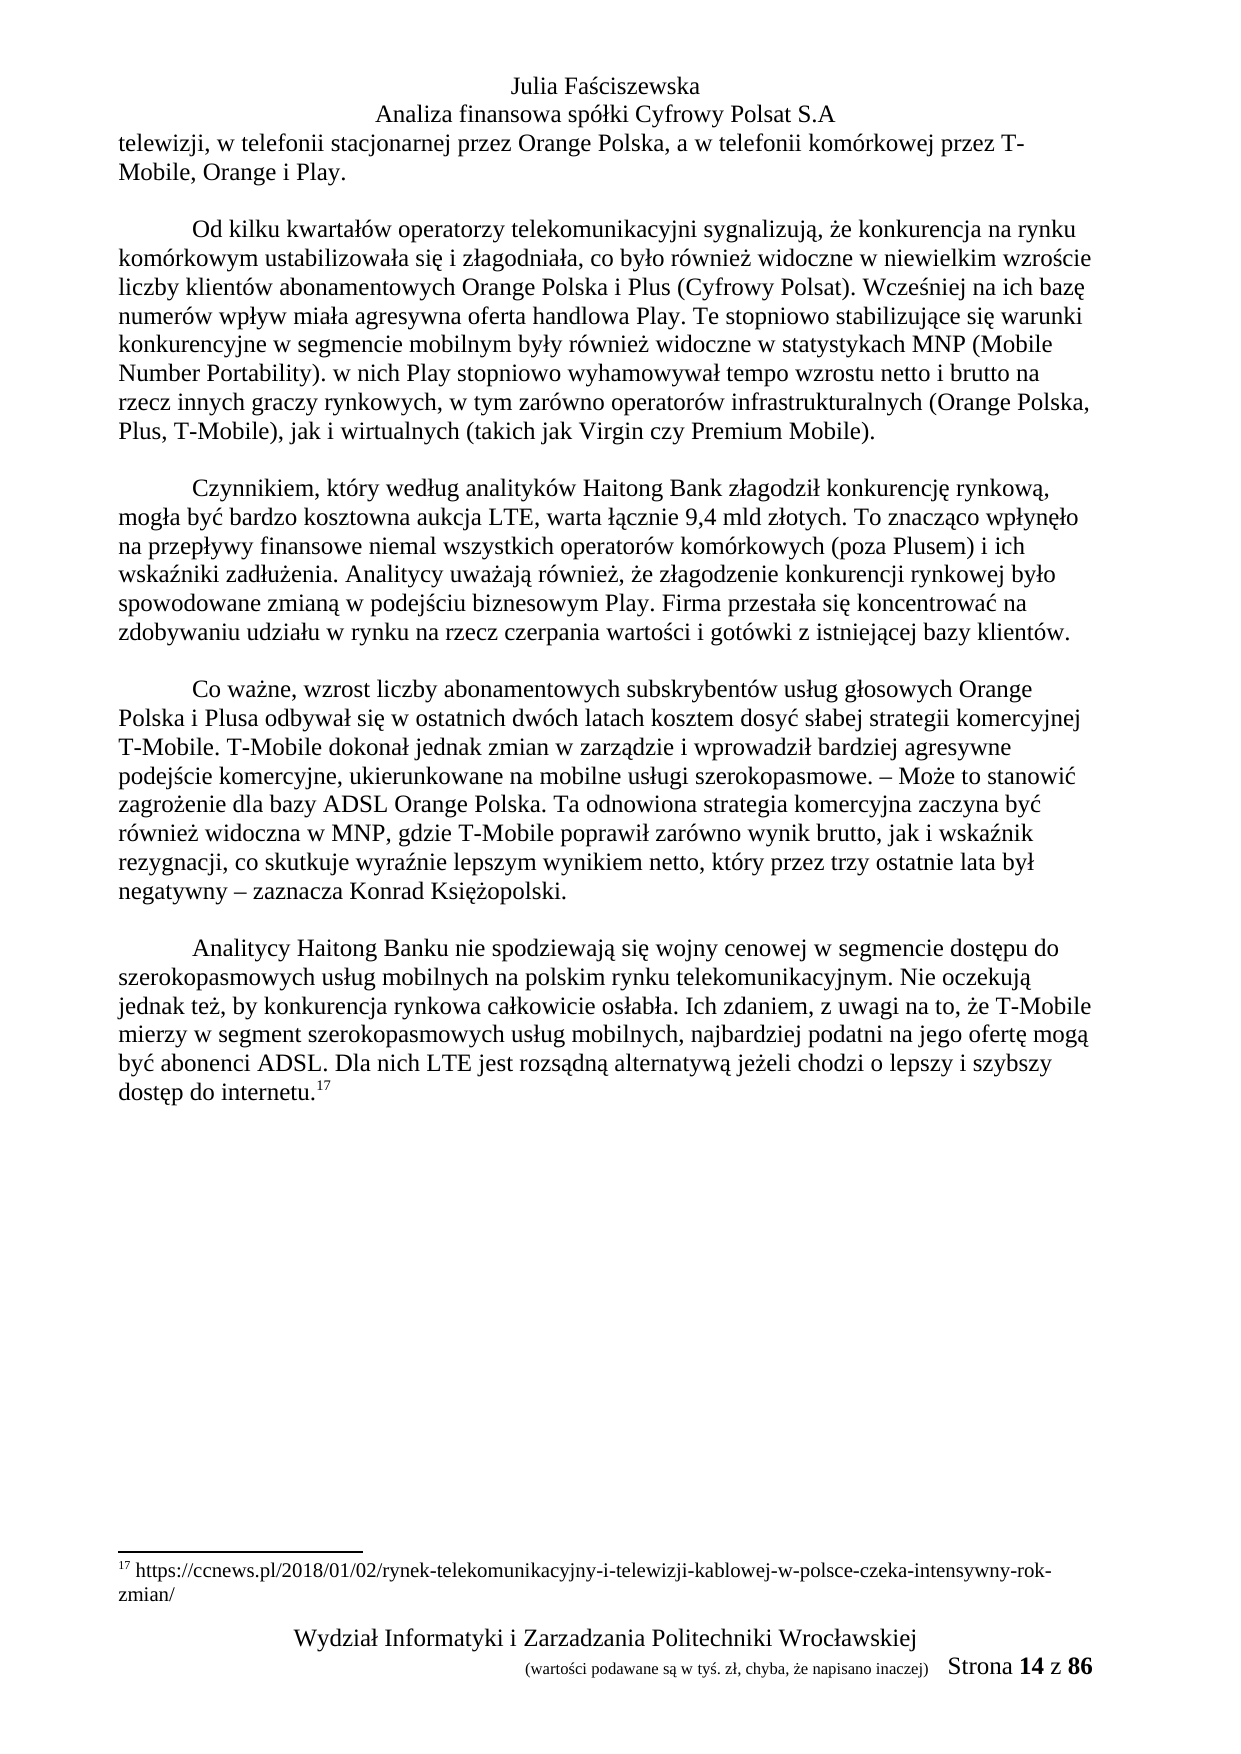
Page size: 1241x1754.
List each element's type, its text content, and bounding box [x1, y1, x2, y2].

text Czynnikiem, który według analityków Haitong Bank złagodził konkurencję rynkową, mogła być bardzo kosztowna aukcja LTE, warta łącznie 9,4 mld złotych. To znacząco wpłynęło na przepływy finansowe niemal wszystkich operatorów komórkowych (poza Plusem) i ich wskaźniki zadłużenia. Analitycy uważają również, że złagodzenie konkurencji rynkowej było spowodowane zmianą w podejściu biznesowym Play. Firma przestała się koncentrować na zdobywaniu udziału w rynku na rzecz czerpania wartości i gotówki z istniejącej bazy klientów. [118, 473, 1092, 646]
text Co ważne, wzrost liczby abonamentowych subskrybentów usług głosowych Orange Polska i Plusa odbywał się w ostatnich dwóch latach kosztem dosyć słabej strategii komercyjnej T-Mobile. T-Mobile dokonał jednak zmian w zarządzie i wprowadził bardziej agresywne podejście komercyjne, ukierunkowane na mobilne usługi szerokopasmowe. – Może to stanowić zagrożenie dla bazy ADSL Orange Polska. Ta odnowiona strategia komercyjna zaczyna być również widoczna w MNP, gdzie T-Mobile poprawił zarówno wynik brutto, jak i wskaźnik rezygnacji, co skutkuje wyraźnie lepszym wynikiem netto, który przez trzy ostatnie lata był negatywny – zaznacza Konrad Księżopolski. [118, 674, 1092, 904]
text Analitycy Haitong Banku nie spodziewają się wojny cenowej w segmencie dostępu do szerokopasmowych usług mobilnych na polskim rynku telekomunikacyjnym. Nie oczekują jednak też, by konkurencja rynkowa całkowicie osłabła. Ich zdaniem, z uwagi na to, że T-Mobile mierzy w segment szerokopasmowych usług mobilnych, najbardziej podatni na jego ofertę mogą być abonenci ADSL. Dla nich LTE jest rozsądną alternatywą jeżeli chodzi o lepszy i szybszy dostęp do internetu. [118, 933, 1092, 1106]
text Od kilku kwartałów operatorzy telekomunikacyjni sygnalizują, że konkurencja na rynku komórkowym ustabilizowała się i złagodniała, co było również widoczne w niewielkim wzroście liczby klientów abonamentowych Orange Polska i Plus (Cyfrowy Polsat). Wcześniej na ich bazę numerów wpływ miała agresywna oferta handlowa Play. Te stopniowo stabilizujące się warunki konkurencyjne w segmencie mobilnym były również widoczne w statystykach MNP (Mobile Number Portability). w nich Play stopniowo wyhamowywał tempo wzrostu netto i brutto na rzecz innych graczy rynkowych, w tym zarówno operatorów infrastrukturalnych (Orange Polska, Plus, T-Mobile), jak i wirtualnych (takich jak Virgin czy Premium Mobile). [118, 214, 1092, 444]
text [118, 128, 1092, 186]
